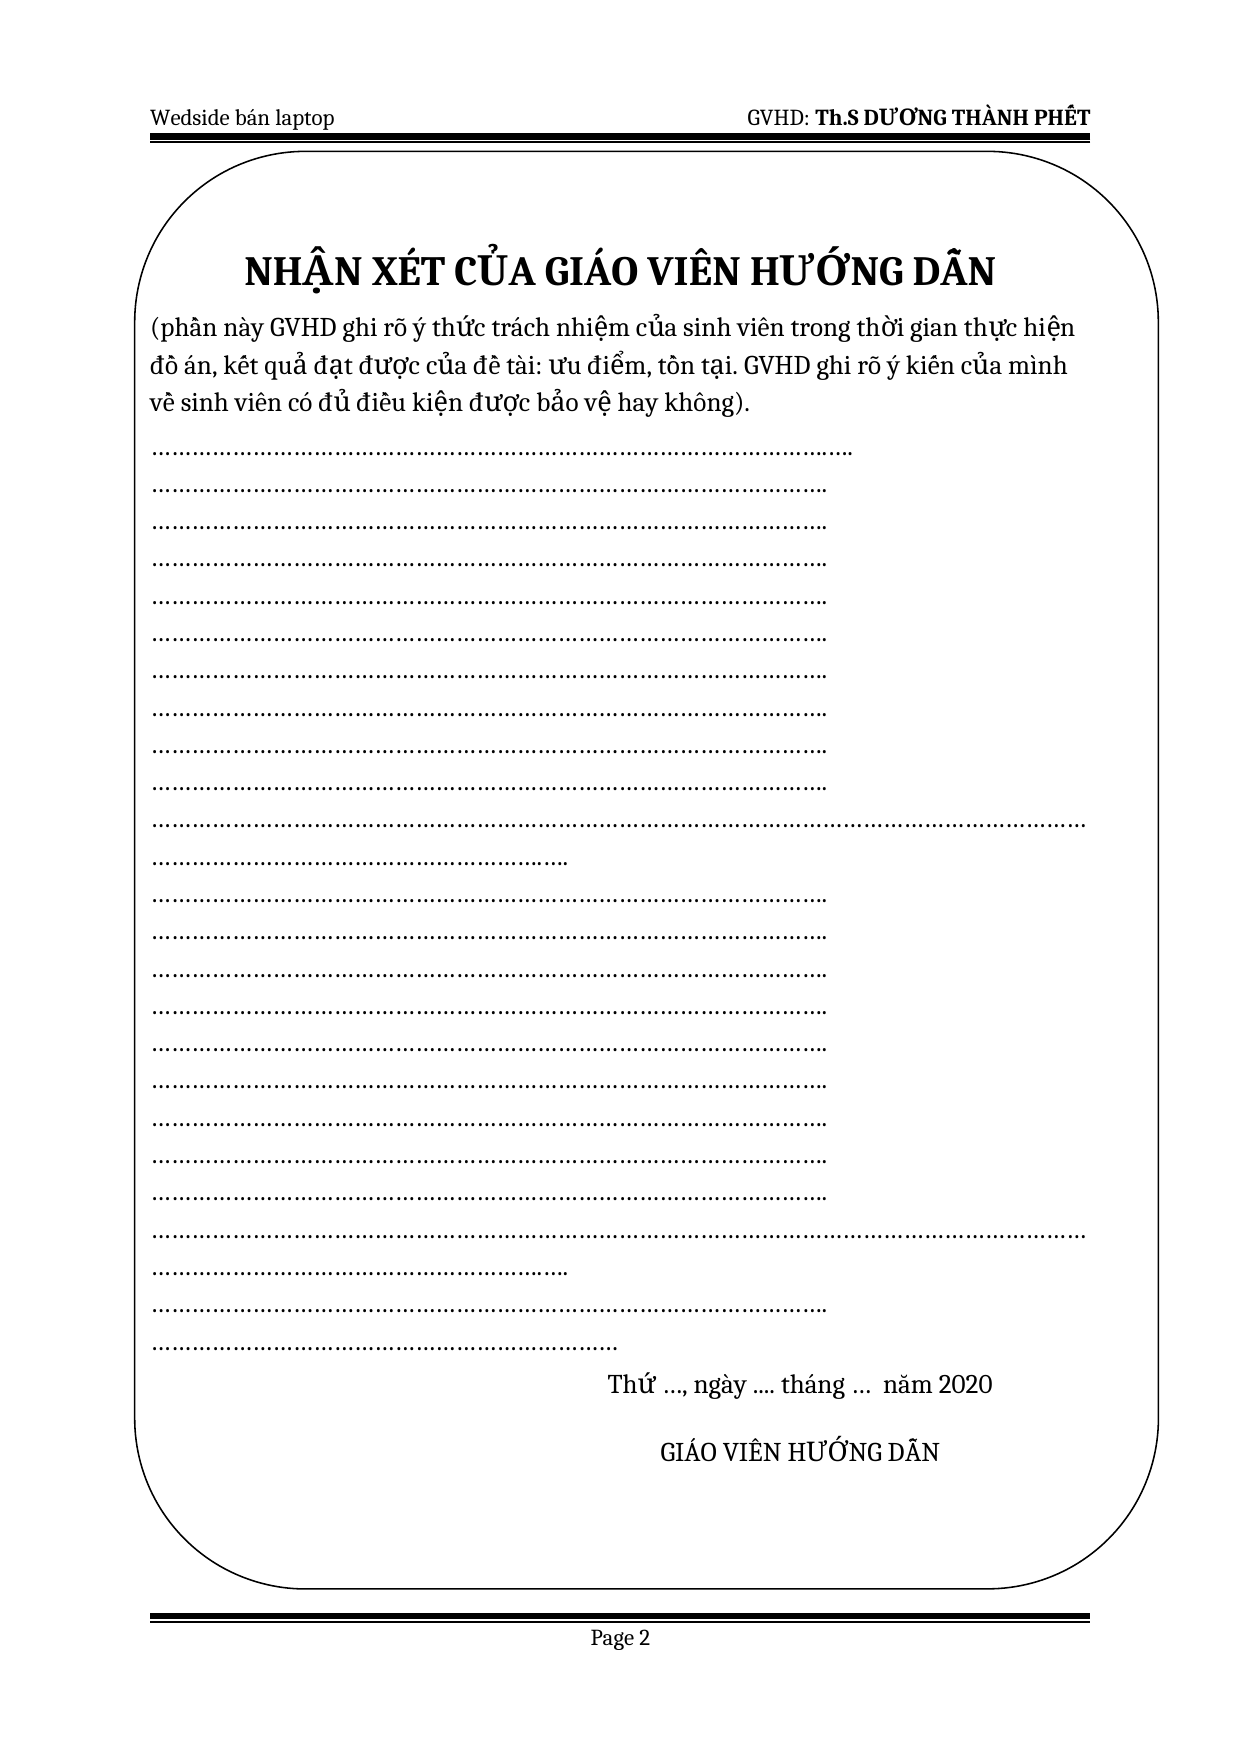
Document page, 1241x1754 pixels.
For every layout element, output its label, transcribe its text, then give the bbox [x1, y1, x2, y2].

text Thứ …, ngày .... tháng … năm 2020 [150, 1369, 1090, 1400]
text NHẬN XÉT CỦA GIÁO VIÊN HƯỚNG DẪN [150, 248, 1090, 296]
text (phần này GVHD ghi rõ ý thức trách nhiệm của sinh viên trong thời gian thực hiện đồ án, kết quả đạt được của đề tài: ưu điểm, tồn tại. GVHD ghi rõ ý kiến của mình về sinh viên có đủ điều kiện được bảo vệ hay không). [150, 312, 1090, 418]
text GIÁO VIÊN HƯỚNG DẪN [150, 1437, 1090, 1468]
text ……………………………………………………………………………………….….……………………………………………………………………………………….……………………………………………………………………………………….……………………………………………………………………………………….……………………………………………………………………………………….……………………………………………………………………………………….……………………………………………………………………………………….……………………………………………………………………………………….……………………………………………………………………………………….……………………………………………………………………………………….…………………………………………………………………………………………………………………………………………………………………………….….……………………………………………………………………………………….……………………………………………………………………………………….……………………………………………………………………………………….……………………………………………………………………………………….……………………………………………………………………………………….……………………………………………………………………………………….……………………………………………………………………………………….……………………………………………………………………………………….……………………………………………………………………………………….…………………………………………………………………………………………………………………………………………………………………………….….……………………………………………………………………………………….…………………………………………………………… [150, 431, 1090, 1357]
